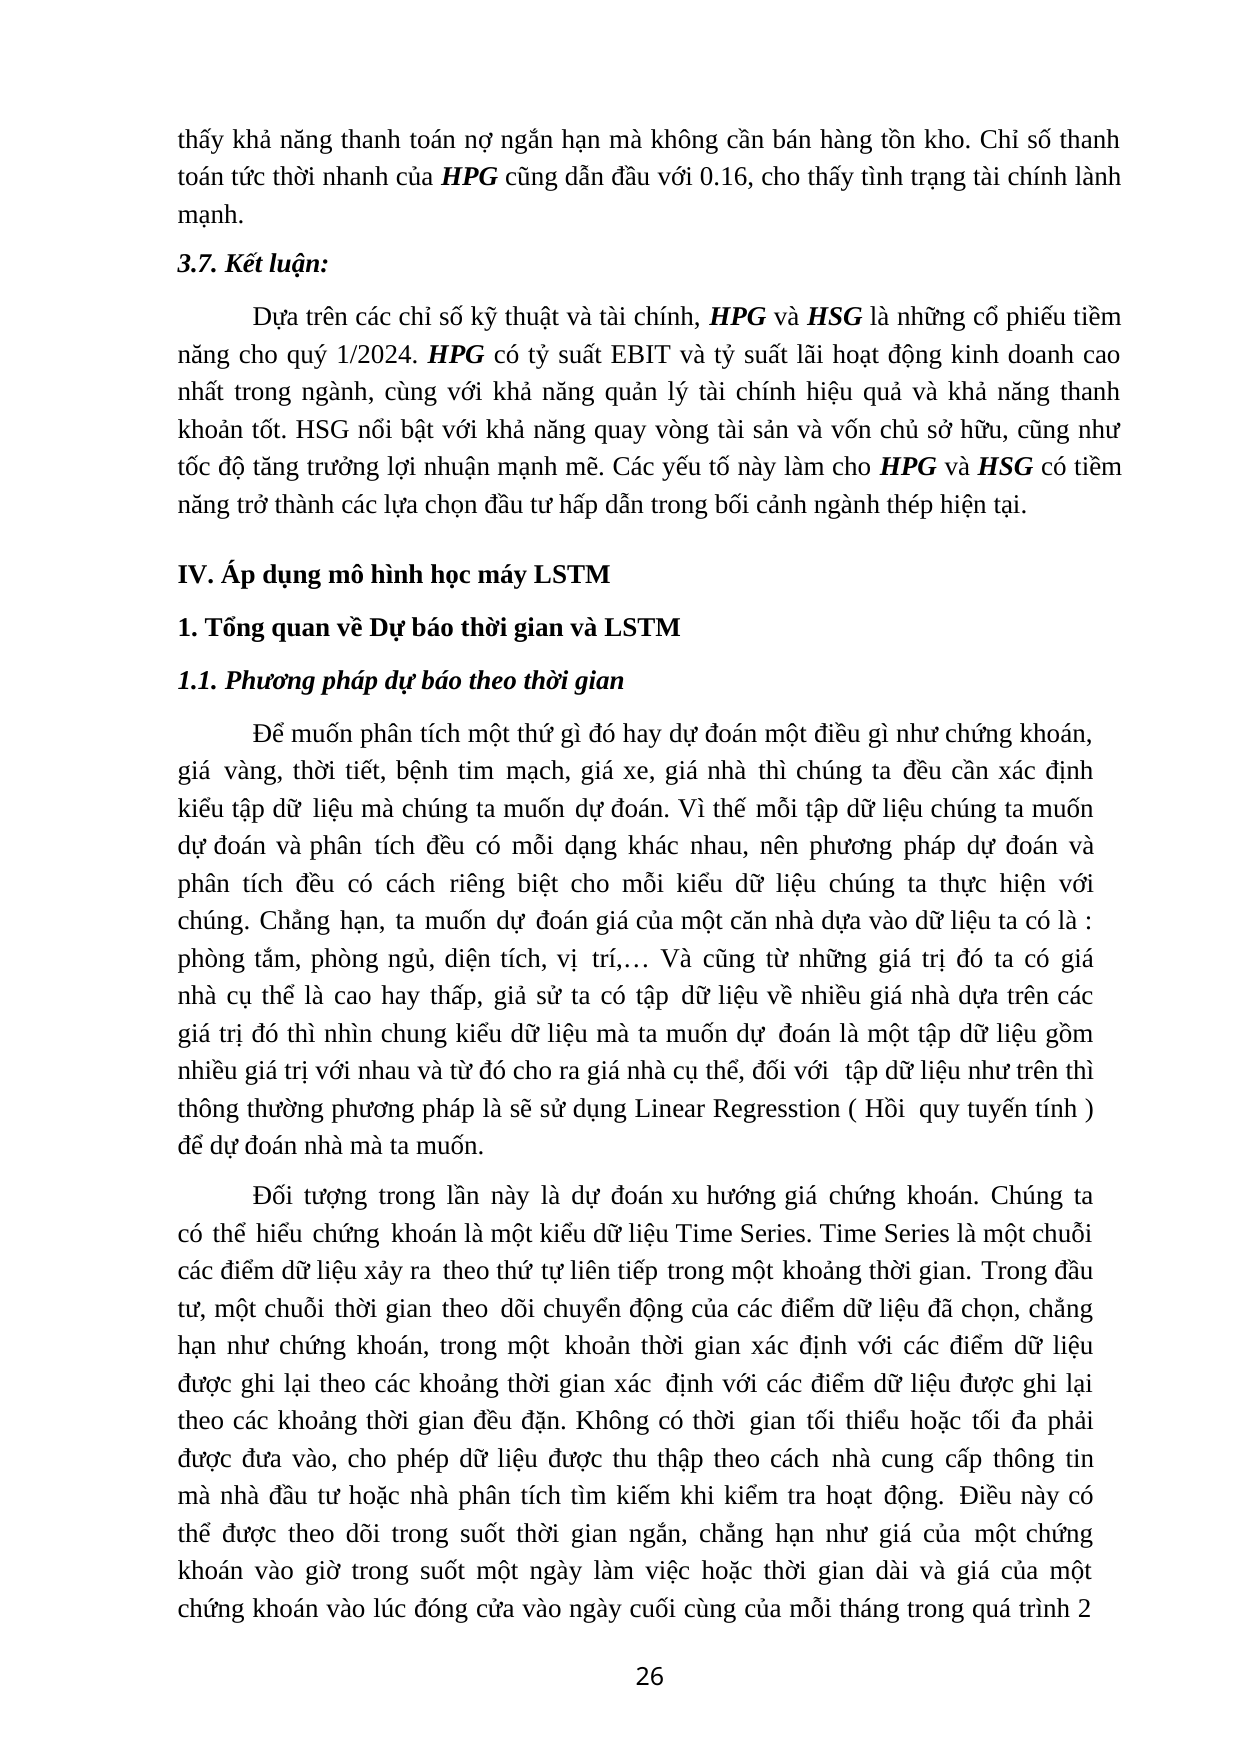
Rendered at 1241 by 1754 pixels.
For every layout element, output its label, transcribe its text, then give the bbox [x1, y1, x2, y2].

subtitle 1. Tổng quan về Dự báo thời gian và LSTM [177, 611, 1122, 642]
subtitle 3.7. Kết luận: [177, 247, 1122, 278]
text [177, 1175, 1094, 1625]
subtitle IV. Áp dụng mô hình học máy LSTM [177, 558, 1122, 589]
text Để muốn phân tích một thứ gì đó hay dự đoán một điều gì như chứng khoán, giá vàng, thời tiết, bệnh tim mạch, giá xe, giá nhà thì chúng ta đều cần xác định kiểu tập dữ liệu mà chúng ta muốn dự đoán. Vì thế mỗi tập dữ liệu chúng ta muốn dự đoán và phân tích đều có mỗi dạng khác nhau, nên phương pháp dự đoán và phân tích đều có cách riêng biệt cho mỗi kiểu dữ liệu chúng ta thực hiện với chúng. Chẳng hạn, ta muốn dự đoán giá của một căn nhà dựa vào dữ liệu ta có là : phòng tắm, phòng ngủ, diện tích, vị trí,… Và cũng từ những giá trị đó ta có giá nhà cụ thể là cao hay thấp, giả sử ta có tập dữ liệu về nhiều giá nhà dựa trên các giá trị đó thì nhìn chung kiểu dữ liệu mà ta muốn dự đoán là một tập dữ liệu gồm nhiều giá trị với nhau và từ đó cho ra giá nhà cụ thể, đối với tập dữ liệu như trên thì thông thường phương pháp là sẽ sử dụng Linear Regresstion ( Hồi quy tuyến tính ) để dự đoán nhà mà ta muốn. [177, 712, 1094, 1162]
text Dựa trên các chỉ số kỹ thuật và tài chính, HPG và HSG là những cổ phiếu tiềm năng cho quý 1/2024. HPG có tỷ suất EBIT và tỷ suất lãi hoạt động kinh doanh cao nhất trong ngành, cùng với khả năng quản lý tài chính hiệu quả và khả năng thanh khoản tốt. HSG nổi bật với khả năng quay vòng tài sản và vốn chủ sở hữu, cũng như tốc độ tăng trưởng lợi nhuận mạnh mẽ. Các yếu tố này làm cho HPG và HSG có tiềm năng trở thành các lựa chọn đầu tư hấp dẫn trong bối cảnh ngành thép hiện tại. [177, 296, 1122, 521]
subtitle 1.1. Phương pháp dự báo theo thời gian [177, 664, 1122, 695]
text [177, 118, 1122, 231]
